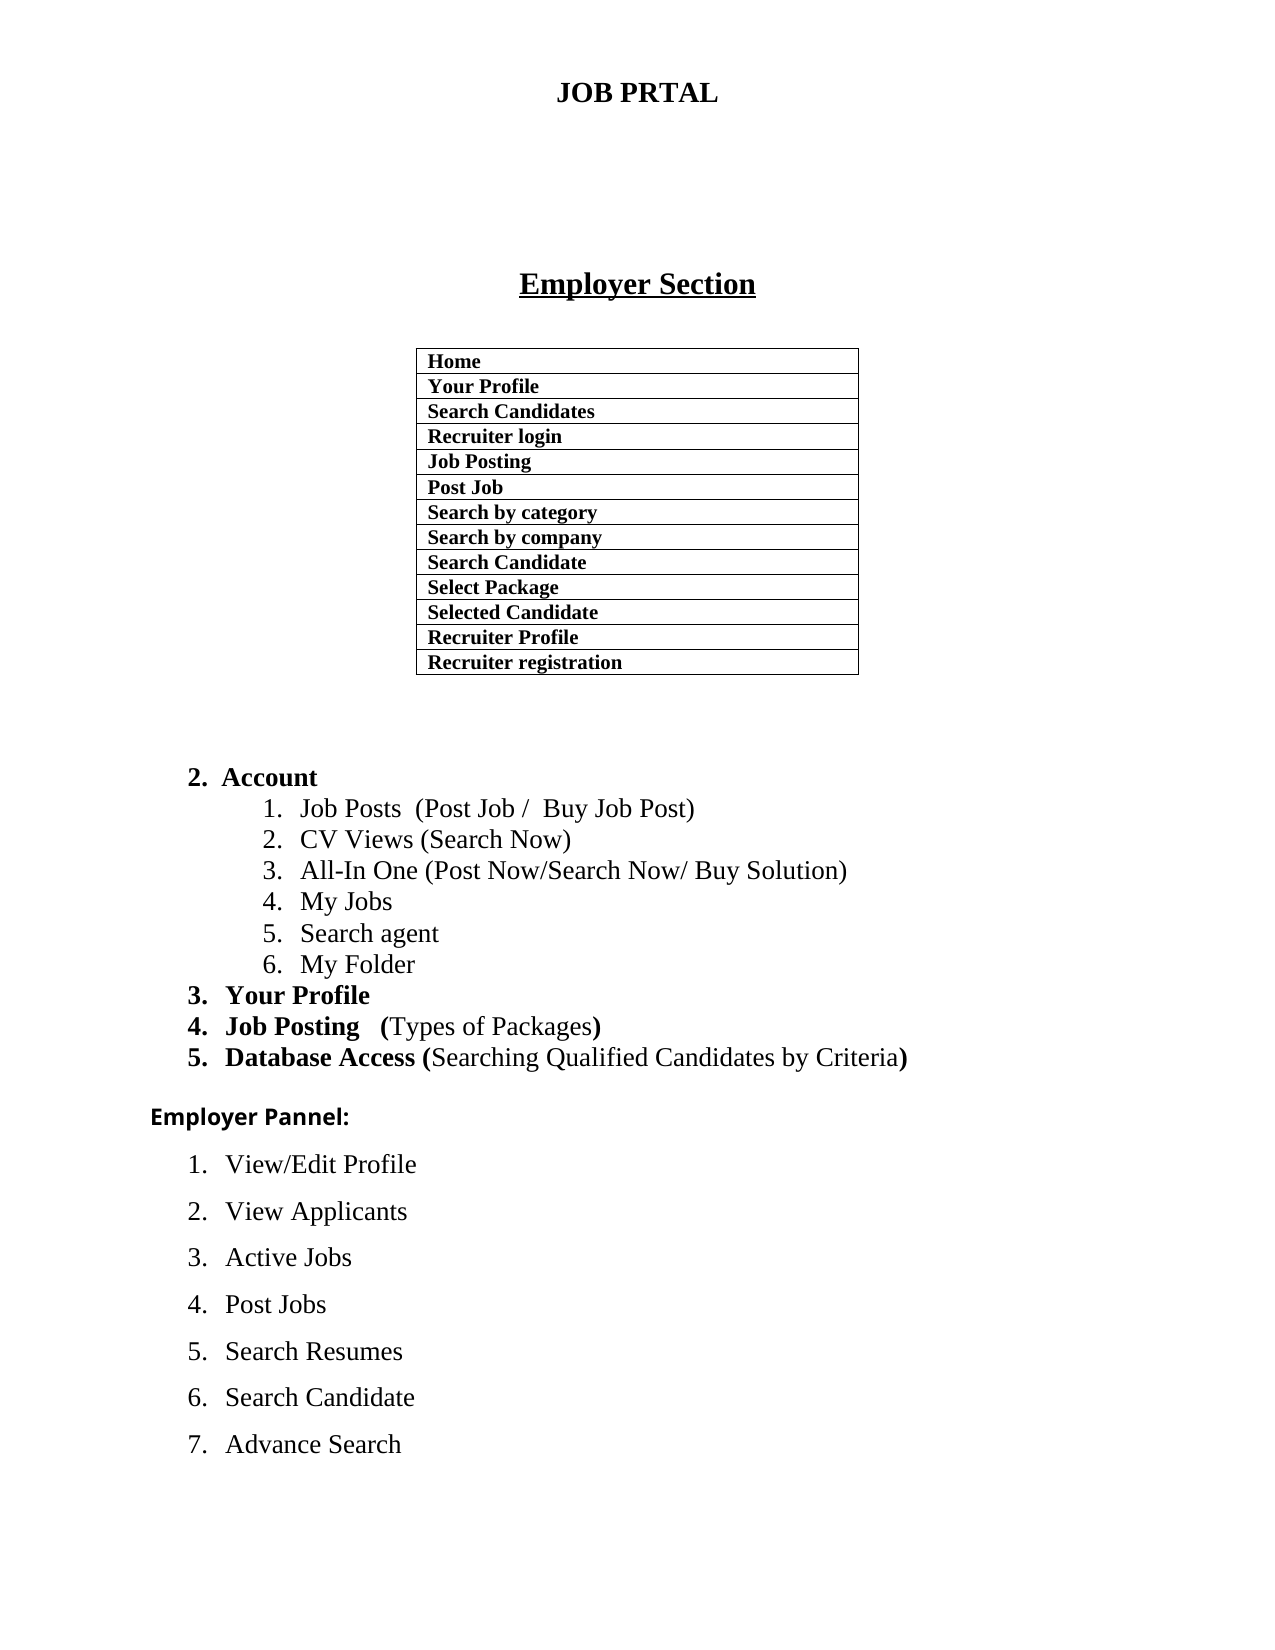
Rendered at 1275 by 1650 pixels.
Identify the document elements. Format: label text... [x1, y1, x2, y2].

table_header Home [417, 349, 858, 373]
list Search agent [262, 917, 1125, 948]
list My Jobs [262, 886, 1125, 917]
table_cell Post Job [417, 475, 858, 499]
table_cell Search Candidate [417, 550, 858, 574]
table_cell Recruiter login [417, 424, 858, 448]
list Search Resumes [187, 1335, 1125, 1366]
table_cell Your Profile [417, 374, 858, 398]
list Job Posting (Types of Packages) [187, 1010, 1125, 1041]
list Advance Search [187, 1428, 1125, 1459]
list Active Jobs [187, 1241, 1125, 1272]
list All-In One (Post Now/Search Now/ Buy Solution) [262, 854, 1125, 886]
table_cell Search by category [417, 500, 858, 524]
list CV Views (Search Now) [262, 823, 1125, 854]
table_cell Recruiter registration [417, 650, 858, 674]
list Your Profile [187, 979, 1125, 1010]
table_cell Search by company [417, 525, 858, 549]
text Employer Pannel: [150, 1101, 1125, 1132]
list View Applicants [187, 1195, 1125, 1226]
list Database Access (Searching Qualified Candidates by Criteria) [187, 1041, 1125, 1072]
table_cell Selected Candidate [417, 600, 858, 624]
list My Folder [262, 948, 1125, 979]
table_cell Select Package [417, 575, 858, 599]
table_cell Recruiter Profile [417, 625, 858, 649]
list Search Candidate [187, 1381, 1125, 1412]
list Job Posts (Post Job / Buy Job Post) [262, 792, 1125, 823]
list View/Edit Profile [187, 1148, 1125, 1179]
table_cell Job Posting [417, 450, 858, 473]
list Post Jobs [187, 1288, 1125, 1319]
table_cell Search Candidates [417, 399, 858, 423]
text Employer Section [150, 265, 1125, 301]
text 2. Account [187, 761, 1125, 792]
